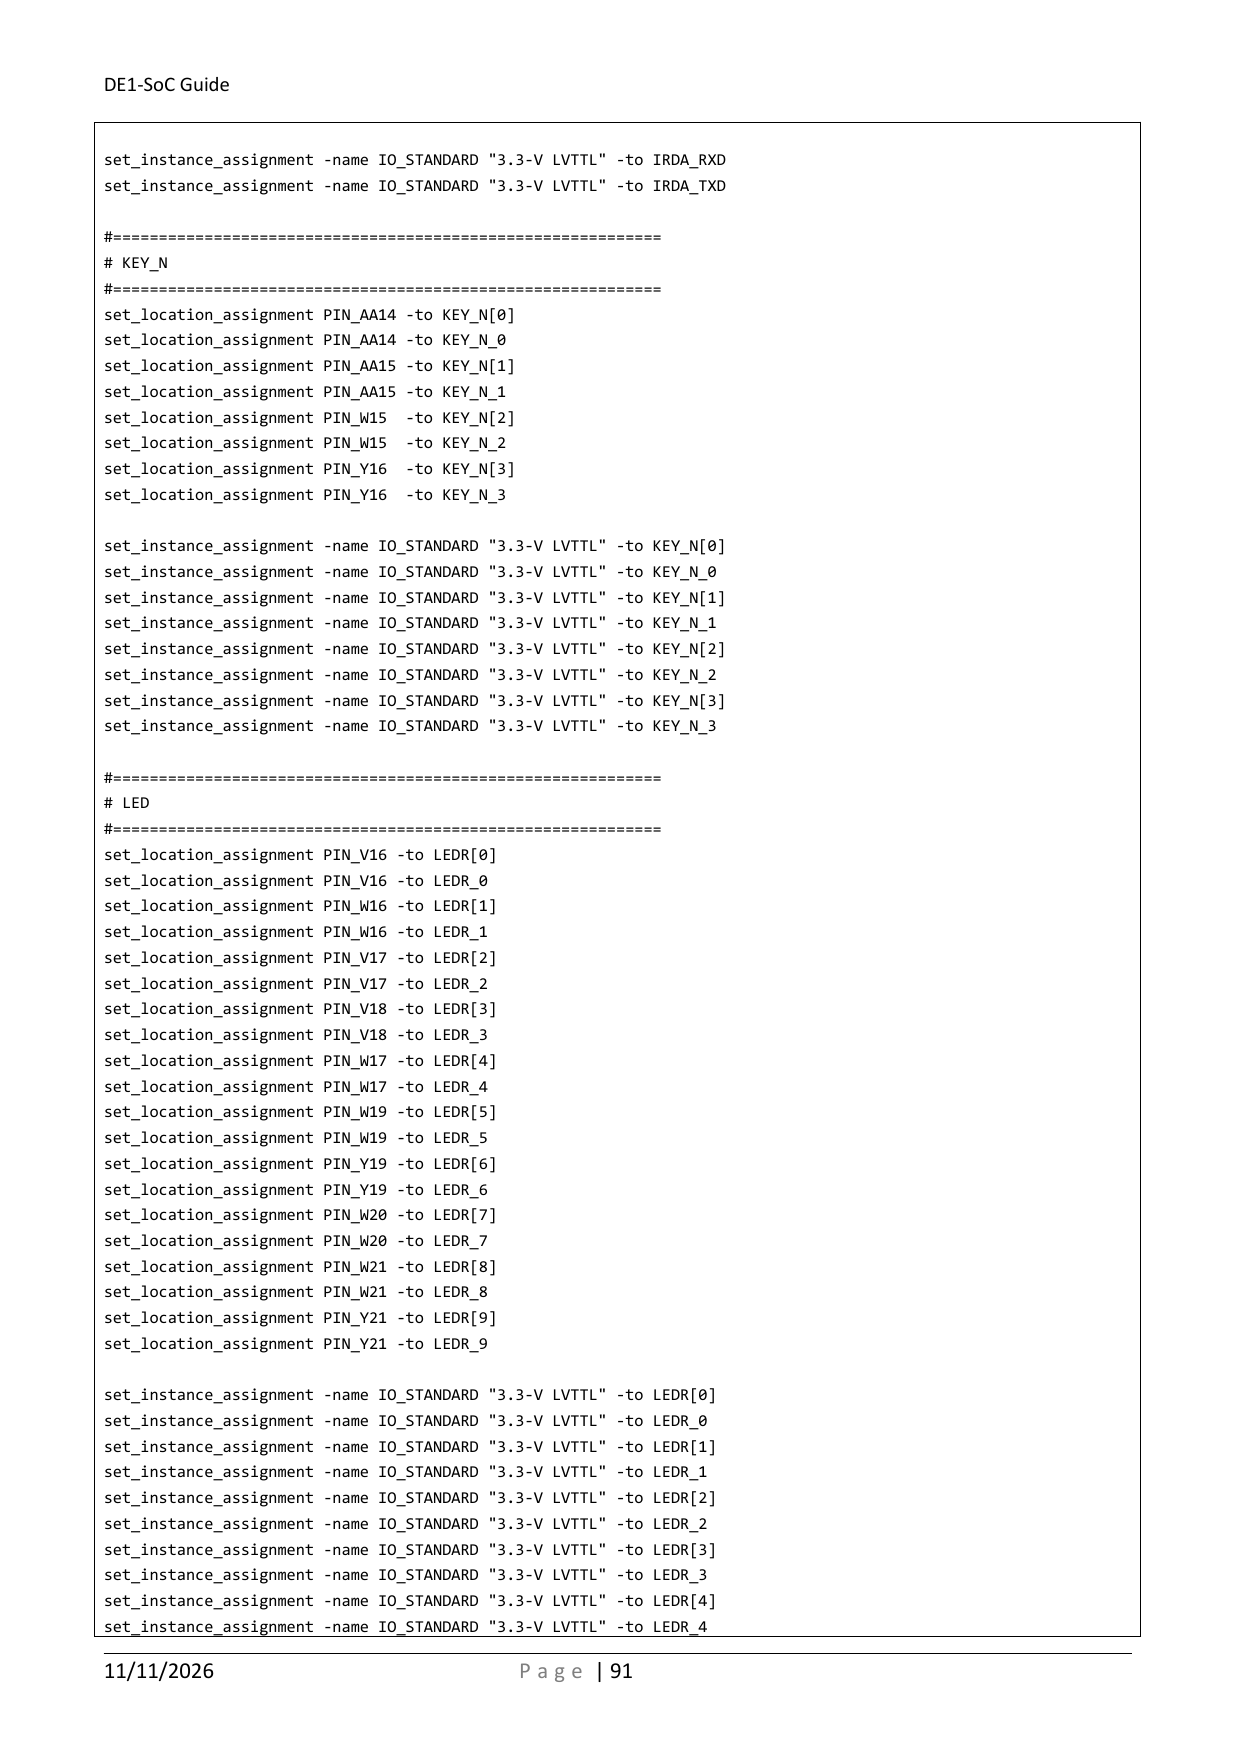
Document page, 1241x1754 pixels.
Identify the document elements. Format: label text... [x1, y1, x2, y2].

text set_instance_assignment -name IO_STANDARD "3.3-V LVTTL" -to IRDA_TXD [95, 173, 1140, 196]
text set_location_assignment PIN_AA15 -to KEY_N[1] [95, 353, 1140, 376]
text set_instance_assignment -name IO_STANDARD "3.3-V LVTTL" -to LEDR_3 [95, 1562, 1140, 1585]
text set_location_assignment PIN_AA14 -to KEY_N_0 [95, 327, 1140, 350]
text set_location_assignment PIN_W16 -to LEDR[1] [95, 893, 1140, 916]
text set_instance_assignment -name IO_STANDARD "3.3-V LVTTL" -to KEY_N_1 [95, 611, 1140, 633]
text # LED [95, 791, 1140, 813]
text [95, 224, 1140, 247]
text set_location_assignment PIN_W20 -to LEDR[7] [95, 1202, 1140, 1225]
text set_location_assignment PIN_W20 -to LEDR_7 [95, 1228, 1140, 1251]
text set_instance_assignment -name IO_STANDARD "3.3-V LVTTL" -to LEDR[4] [95, 1588, 1140, 1611]
text set_location_assignment PIN_W15 -to KEY_N_2 [95, 430, 1140, 453]
text #============================================================ [95, 765, 1140, 787]
text set_location_assignment PIN_AA15 -to KEY_N_1 [95, 379, 1140, 402]
text #============================================================ [95, 816, 1140, 839]
text set_location_assignment PIN_W21 -to LEDR_8 [95, 1279, 1140, 1302]
text set_instance_assignment -name IO_STANDARD "3.3-V LVTTL" -to KEY_N[1] [95, 585, 1140, 607]
text set_location_assignment PIN_Y16 -to KEY_N_3 [95, 482, 1140, 504]
text set_location_assignment PIN_Y19 -to LEDR_6 [95, 1177, 1140, 1199]
text set_location_assignment PIN_Y21 -to LEDR[9] [95, 1305, 1140, 1328]
text set_location_assignment PIN_W21 -to LEDR[8] [95, 1254, 1140, 1276]
text set_location_assignment PIN_V17 -to LEDR_2 [95, 971, 1140, 993]
text set_instance_assignment -name IO_STANDARD "3.3-V LVTTL" -to LEDR[2] [95, 1485, 1140, 1508]
text set_instance_assignment -name IO_STANDARD "3.3-V LVTTL" -to KEY_N_3 [95, 713, 1140, 736]
text set_instance_assignment -name IO_STANDARD "3.3-V LVTTL" -to LEDR_1 [95, 1459, 1140, 1482]
text set_location_assignment PIN_V18 -to LEDR[3] [95, 996, 1140, 1019]
text set_instance_assignment -name IO_STANDARD "3.3-V LVTTL" -to KEY_N[2] [95, 636, 1140, 659]
text set_location_assignment PIN_Y16 -to KEY_N[3] [95, 456, 1140, 479]
text set_location_assignment PIN_W19 -to LEDR_5 [95, 1125, 1140, 1148]
text set_location_assignment PIN_W19 -to LEDR[5] [95, 1099, 1140, 1122]
text set_location_assignment PIN_W17 -to LEDR[4] [95, 1048, 1140, 1071]
text set_instance_assignment -name IO_STANDARD "3.3-V LVTTL" -to LEDR[3] [95, 1537, 1140, 1559]
text set_instance_assignment -name IO_STANDARD "3.3-V LVTTL" -to KEY_N_0 [95, 559, 1140, 582]
text set_location_assignment PIN_W17 -to LEDR_4 [95, 1074, 1140, 1096]
text set_instance_assignment -name IO_STANDARD "3.3-V LVTTL" -to KEY_N[3] [95, 688, 1140, 710]
text set_location_assignment PIN_V18 -to LEDR_3 [95, 1022, 1140, 1045]
text set_instance_assignment -name IO_STANDARD "3.3-V LVTTL" -to IRDA_RXD [95, 147, 1140, 170]
text set_location_assignment PIN_W16 -to LEDR_1 [95, 919, 1140, 942]
text set_instance_assignment -name IO_STANDARD "3.3-V LVTTL" -to LEDR_4 [95, 1614, 1140, 1636]
text set_instance_assignment -name IO_STANDARD "3.3-V LVTTL" -to LEDR[0] [95, 1382, 1140, 1405]
text set_location_assignment PIN_V16 -to LEDR[0] [95, 842, 1140, 865]
text set_location_assignment PIN_Y21 -to LEDR_9 [95, 1331, 1140, 1353]
text set_location_assignment PIN_AA14 -to KEY_N[0] [95, 302, 1140, 324]
text # KEY_N [95, 250, 1140, 273]
text set_location_assignment PIN_V17 -to LEDR[2] [95, 945, 1140, 968]
text set_instance_assignment -name IO_STANDARD "3.3-V LVTTL" -to LEDR[1] [95, 1434, 1140, 1456]
text set_location_assignment PIN_W15 -to KEY_N[2] [95, 405, 1140, 427]
text set_location_assignment PIN_Y19 -to LEDR[6] [95, 1151, 1140, 1173]
text set_instance_assignment -name IO_STANDARD "3.3-V LVTTL" -to LEDR_0 [95, 1408, 1140, 1431]
text set_instance_assignment -name IO_STANDARD "3.3-V LVTTL" -to KEY_N_2 [95, 662, 1140, 684]
text #============================================================ [95, 276, 1140, 299]
text set_instance_assignment -name IO_STANDARD "3.3-V LVTTL" -to LEDR_2 [95, 1511, 1140, 1534]
text set_location_assignment PIN_V16 -to LEDR_0 [95, 868, 1140, 890]
text set_instance_assignment -name IO_STANDARD "3.3-V LVTTL" -to KEY_N[0] [95, 533, 1140, 556]
